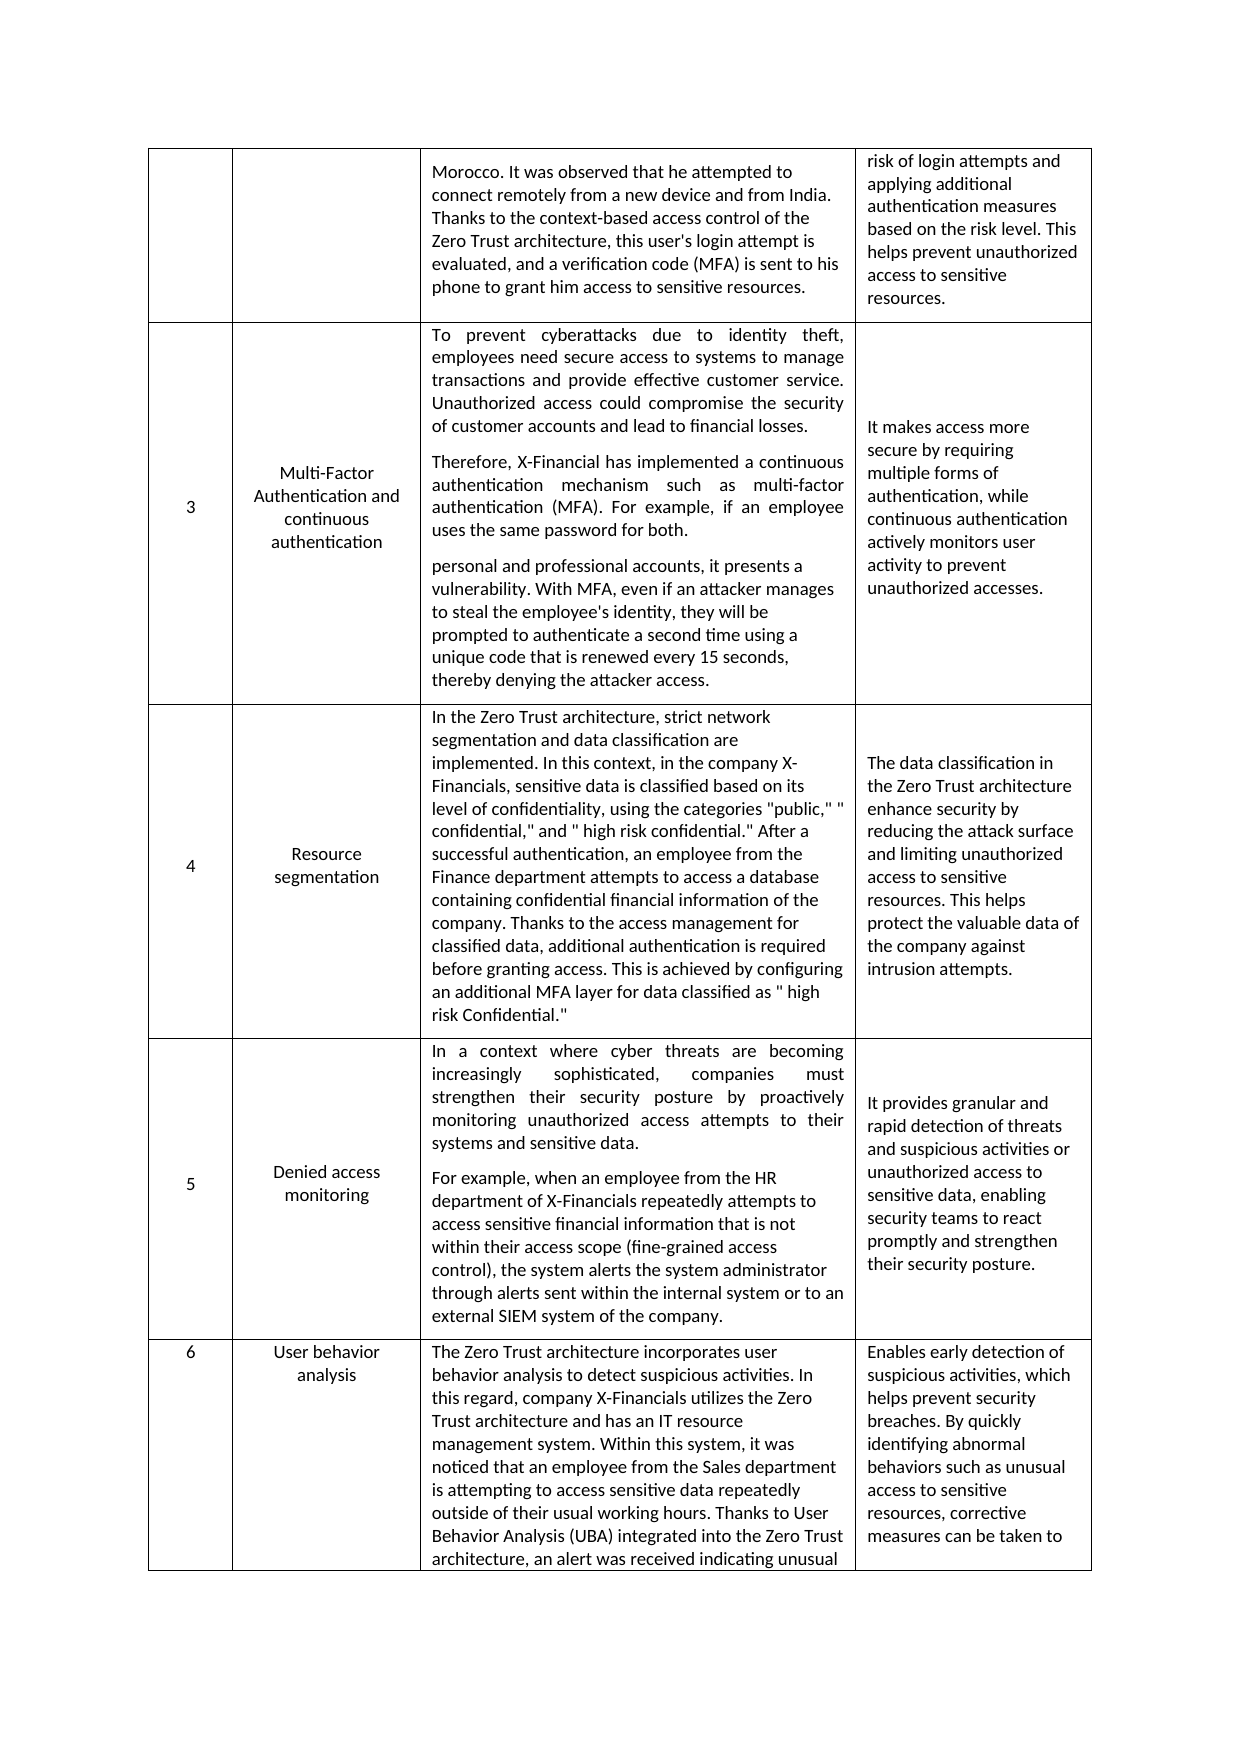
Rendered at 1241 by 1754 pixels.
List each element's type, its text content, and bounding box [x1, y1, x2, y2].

table_cell Multi-Factor Authentication and continuous authentication [233, 323, 420, 704]
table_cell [421, 1340, 855, 1569]
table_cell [421, 149, 855, 322]
table_cell 2 [149, 149, 232, 322]
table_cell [856, 1340, 1091, 1569]
table_cell 6 [149, 1340, 232, 1569]
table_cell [233, 1340, 420, 1569]
table_cell Resource segmentation [233, 705, 420, 1038]
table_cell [233, 149, 420, 322]
table_cell 4 [149, 705, 232, 1038]
table_cell In a context where cyber threats are becoming increasingly sophisticated, companies must strengthen their security posture by proactively monitoring unauthorized access attempts to their systems and sensitive data. For example, when an employee from the HR department of X-Financials repeatedly attempts to access sensitive financial information that is not within their access scope (fine-grained access control), the system alerts the system administrator through alerts sent within the internal system or to an external SIEM system of the company. [421, 1039, 855, 1339]
table_cell The data classification in the Zero Trust architecture enhance security by reducing the attack surface and limiting unauthorized access to sensitive resources. This helps protect the valuable data of the company against intrusion attempts. [856, 705, 1091, 1038]
table_cell It makes access more secure by requiring multiple forms of authentication, while continuous authentication actively monitors user activity to prevent unauthorized accesses. [856, 323, 1091, 704]
table_cell 5 [149, 1039, 232, 1339]
table_cell To prevent cyberattacks due to identity theft, employees need secure access to systems to manage transactions and provide effective customer service. Unauthorized access could compromise the security of customer accounts and lead to financial losses. Therefore, X-Financial has implemented a continuous authentication mechanism such as multi-factor authentication (MFA). For example, if an employee uses the same password for both. personal and professional accounts, it presents a vulnerability. With MFA, even if an attacker manages to steal the employee's identity, they will be prompted to authenticate a second time using a unique code that is renewed every 15 seconds, thereby denying the attacker access. [421, 323, 855, 704]
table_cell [856, 149, 1091, 322]
table_cell 3 [149, 323, 232, 704]
table_cell Denied access monitoring [233, 1039, 420, 1339]
table_cell In the Zero Trust architecture, strict network segmentation and data classification are implemented. In this context, in the company X-Financials, sensitive data is classified based on its level of confidentiality, using the categories "public," " confidential," and " high risk confidential." After a successful authentication, an employee from the Finance department attempts to access a database containing confidential financial information of the company. Thanks to the access management for classified data, additional authentication is required before granting access. This is achieved by configuring an additional MFA layer for data classified as " high risk Confidential." [421, 705, 855, 1038]
table_cell It provides granular and rapid detection of threats and suspicious activities or unauthorized access to sensitive data, enabling security teams to react promptly and strengthen their security posture. [856, 1039, 1091, 1339]
